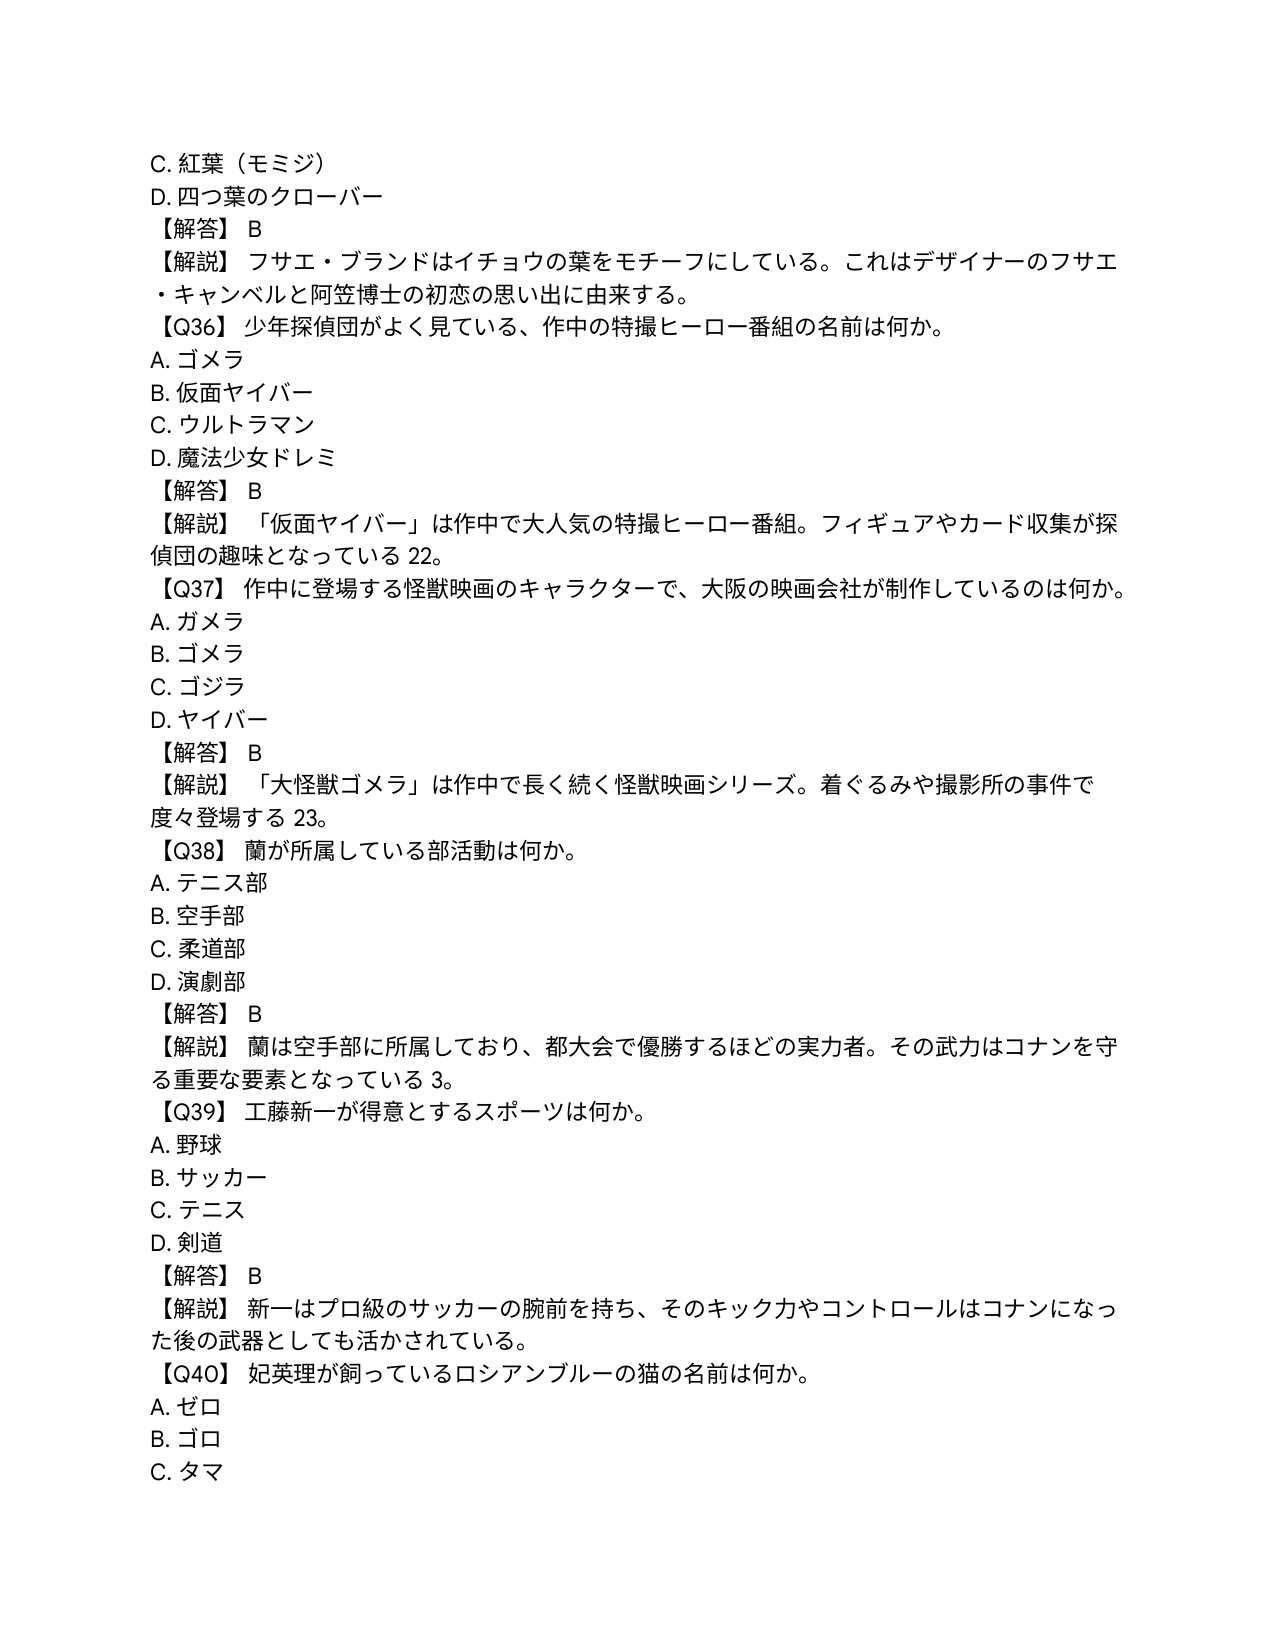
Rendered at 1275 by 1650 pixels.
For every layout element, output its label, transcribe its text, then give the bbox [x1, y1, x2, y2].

text D. 四つ葉のクローバー [150, 183, 1125, 211]
text 【解説】 「仮面ヤイバー」は作中で大人気の特撮ヒーロー番組。フィギュアやカード収集が探偵団の趣味となっている 22。 [150, 510, 1125, 571]
text B. 仮面ヤイバー [150, 379, 1125, 408]
text A. ガメラ [150, 608, 1125, 637]
text 【Q38】 蘭が所属している部活動は何か。 [150, 837, 1125, 866]
text D. 演劇部 [150, 968, 1125, 996]
text 【解答】 B [150, 477, 1125, 506]
text D. 剣道 [150, 1229, 1125, 1258]
text C. タマ [150, 1458, 1125, 1487]
text C. テニス [150, 1197, 1125, 1225]
text 【解説】 「大怪獣ゴメラ」は作中で長く続く怪獣映画シリーズ。着ぐるみや撮影所の事件で度々登場する 23。 [150, 771, 1125, 833]
text 【解答】 B [150, 215, 1125, 244]
text A. ゼロ [150, 1393, 1125, 1422]
text C. ウルトラマン [150, 412, 1125, 440]
text B. ゴロ [150, 1426, 1125, 1454]
text B. ゴメラ [150, 641, 1125, 669]
text 【解答】 B [150, 1000, 1125, 1029]
text 【解説】 新一はプロ級のサッカーの腕前を持ち、そのキック力やコントロールはコナンになった後の武器としても活かされている。 [150, 1295, 1125, 1356]
text B. 空手部 [150, 902, 1125, 931]
text C. 紅葉（モミジ） [150, 150, 1125, 179]
text A. テニス部 [150, 869, 1125, 898]
text 【Q36】 少年探偵団がよく見ている、作中の特撮ヒーロー番組の名前は何か。 [150, 313, 1125, 342]
text 【解答】 B [150, 739, 1125, 767]
text 【解説】 フサエ・ブランドはイチョウの葉をモチーフにしている。これはデザイナーのフサエ・キャンベルと阿笠博士の初恋の思い出に由来する。 [150, 248, 1125, 309]
text 【Q37】 作中に登場する怪獣映画のキャラクターで、大阪の映画会社が制作しているのは何か。 [150, 575, 1125, 604]
text D. ヤイバー [150, 706, 1125, 735]
text A. 野球 [150, 1131, 1125, 1160]
text B. サッカー [150, 1164, 1125, 1193]
text D. 魔法少女ドレミ [150, 444, 1125, 473]
text 【Q40】 妃英理が飼っているロシアンブルーの猫の名前は何か。 [150, 1360, 1125, 1389]
text C. ゴジラ [150, 673, 1125, 702]
text 【解説】 蘭は空手部に所属しており、都大会で優勝するほどの実力者。その武力はコナンを守る重要な要素となっている 3。 [150, 1033, 1125, 1094]
text 【Q39】 工藤新一が得意とするスポーツは何か。 [150, 1098, 1125, 1127]
text A. ゴメラ [150, 346, 1125, 375]
text C. 柔道部 [150, 935, 1125, 964]
text 【解答】 B [150, 1262, 1125, 1291]
